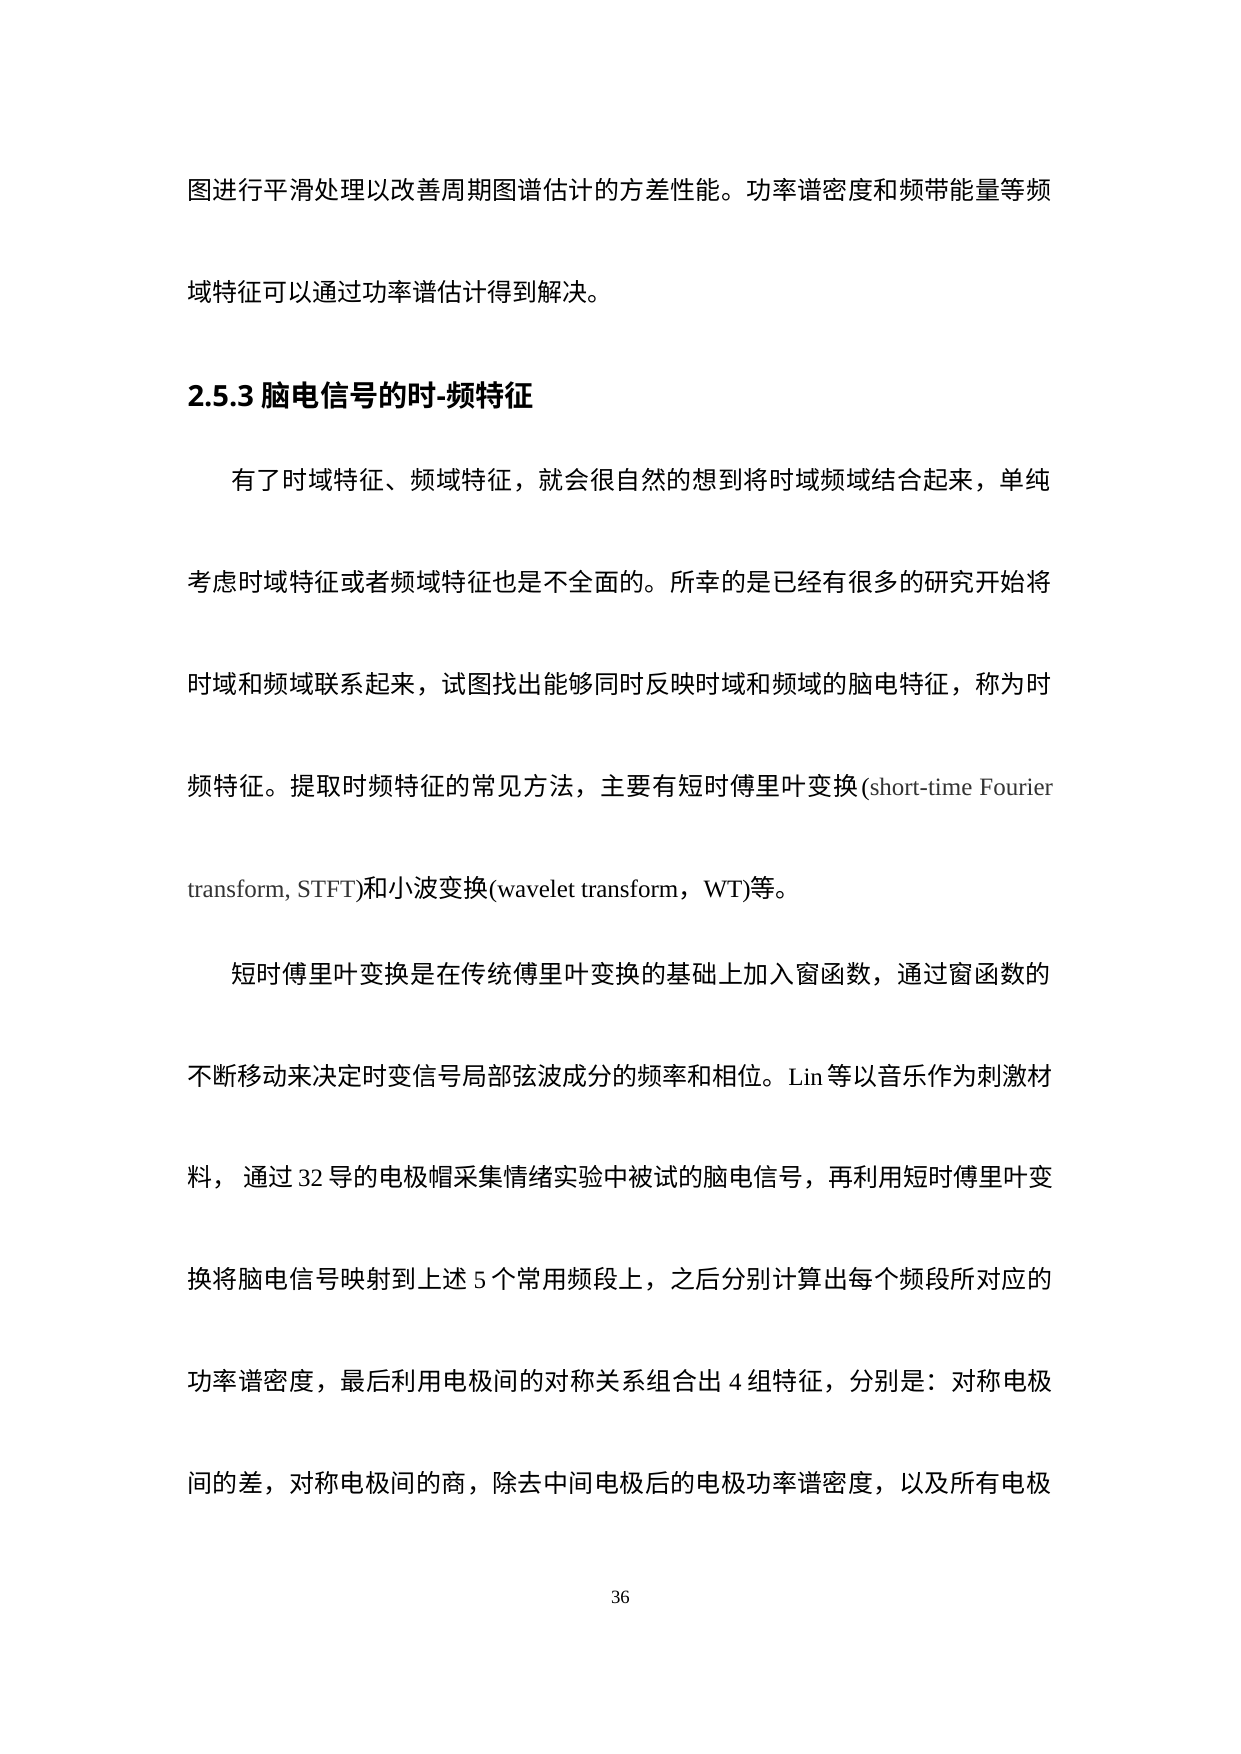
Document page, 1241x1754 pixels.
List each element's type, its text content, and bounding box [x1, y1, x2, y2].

text 有了时域特征、频域特征，就会很自然的想到将时域频域结合起来，单纯考虑时域特征或者频域特征也是不全面的。所幸的是已经有很多的研究开始将时域和频域联系起来，试图找出能够同时反映时域和频域的脑电特征，称为时频特征。提取时频特征的常见方法，主要有短时傅里叶变换(short-time Fourier transform, STFT)和小波变换(wavelet transform，WT)等。 [187, 445, 1053, 920]
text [187, 938, 1053, 1516]
subtitle 2.5.3 脑电信号的时-频特征 [187, 360, 1053, 428]
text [187, 155, 1053, 325]
